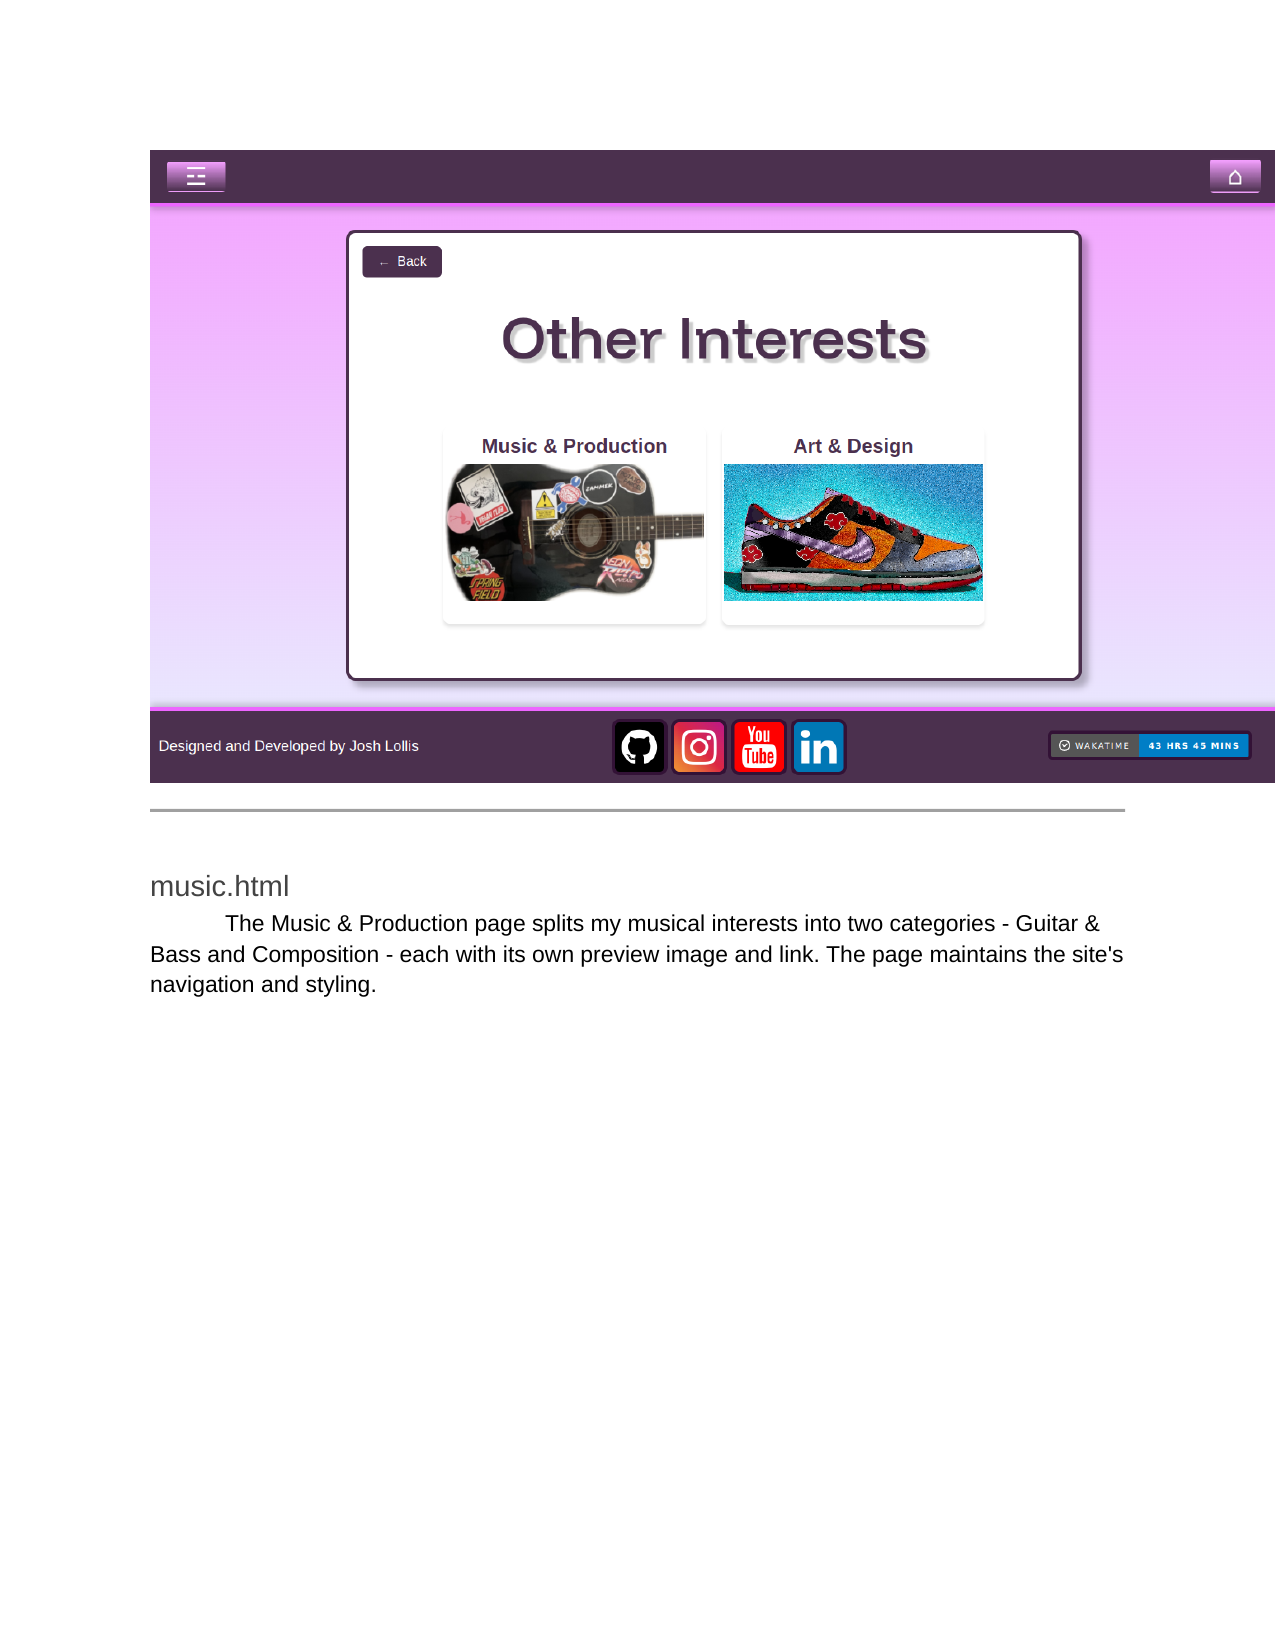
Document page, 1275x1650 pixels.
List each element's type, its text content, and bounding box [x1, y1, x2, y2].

picture [150, 150, 1275, 783]
text The Music & Production page splits my musical interests into two categories - Guitar & Bass and Composition - each with its own preview image and link. The page maintains the site's navigation and styling. [150, 910, 1125, 997]
subtitle music.html [150, 868, 1125, 902]
